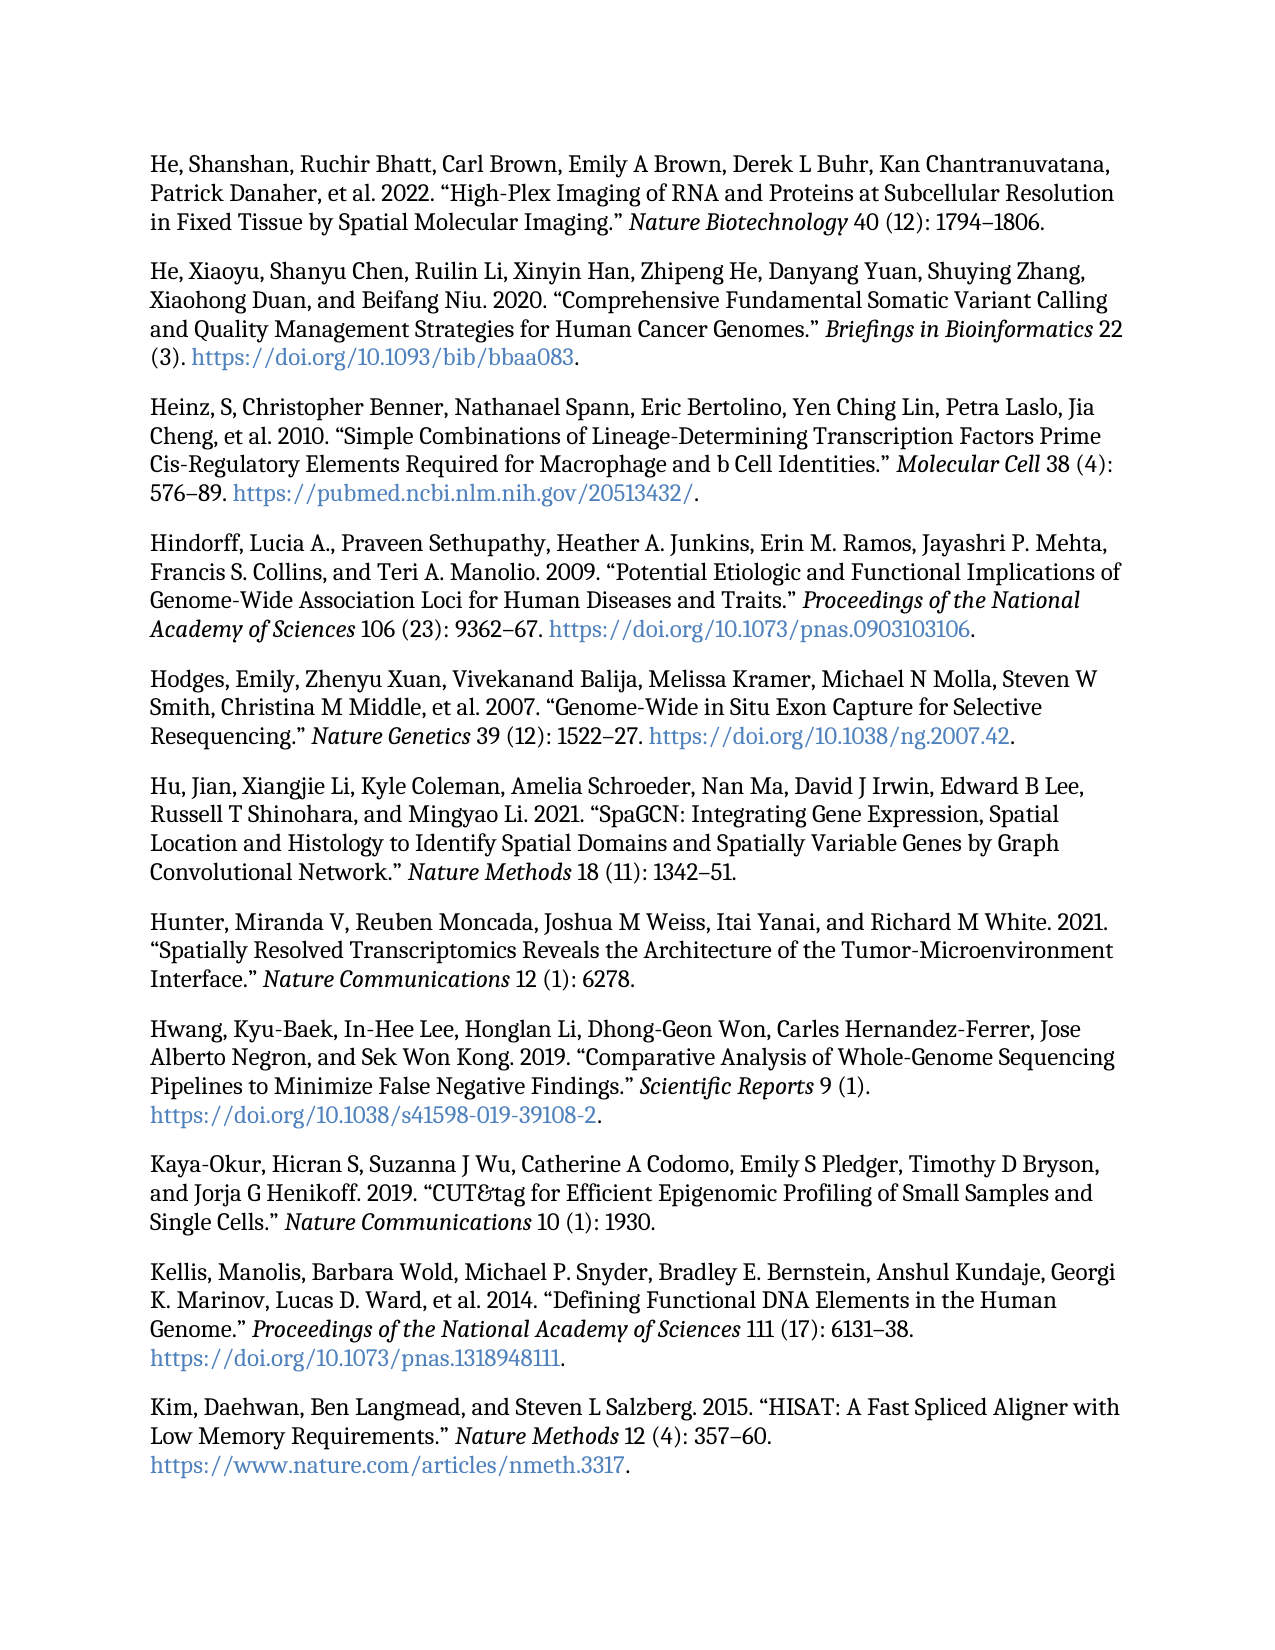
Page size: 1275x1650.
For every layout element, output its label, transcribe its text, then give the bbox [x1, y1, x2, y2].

text Hindorff, Lucia A., Praveen Sethupathy, Heather A. Junkins, Erin M. Ramos, Jayashri P. Mehta, Francis S. Collins, and Teri A. Manolio. 2009. “Potential Etiologic and Functional Implications of Genome-Wide Association Loci for Human Diseases and Traits.” Proceedings of the National Academy of Sciences 106 (23): 9362–67. https://doi.org/10.1073/pnas.0903103106. [150, 529, 1125, 644]
text Hu, Jian, Xiangjie Li, Kyle Coleman, Amelia Schroeder, Nan Ma, David J Irwin, Edward B Lee, Russell T Shinohara, and Mingyao Li. 2021. “SpaGCN: Integrating Gene Expression, Spatial Location and Histology to Identify Spatial Domains and Spatially Variable Genes by Graph Convolutional Network.” Nature Methods 18 (11): 1342–51. [150, 772, 1125, 887]
text Kaya-Okur, Hicran S, Suzanna J Wu, Catherine A Codomo, Emily S Pledger, Timothy D Bryson, and Jorja G Henikoff. 2019. “CUT&tag for Efficient Epigenomic Profiling of Small Samples and Single Cells.” Nature Communications 10 (1): 1930. [150, 1150, 1125, 1237]
text Kim, Daehwan, Ben Langmead, and Steven L Salzberg. 2015. “HISAT: A Fast Spliced Aligner with Low Memory Requirements.” Nature Methods 12 (4): 357–60. https://www.nature.com/articles/nmeth.3317. [150, 1393, 1125, 1479]
text Kellis, Manolis, Barbara Wold, Michael P. Snyder, Bradley E. Bernstein, Anshul Kundaje, Georgi K. Marinov, Lucas D. Ward, et al. 2014. “Defining Functional DNA Elements in the Human Genome.” Proceedings of the National Academy of Sciences 111 (17): 6131–38. https://doi.org/10.1073/pnas.1318948111. [150, 1257, 1125, 1372]
text Hunter, Miranda V, Reuben Moncada, Joshua M Weiss, Itai Yanai, and Richard M White. 2021. “Spatially Resolved Transcriptomics Reveals the Architecture of the Tumor-Microenvironment Interface.” Nature Communications 12 (1): 6278. [150, 907, 1125, 994]
text He, Xiaoyu, Shanyu Chen, Ruilin Li, Xinyin Han, Zhipeng He, Danyang Yuan, Shuying Zhang, Xiaohong Duan, and Beifang Niu. 2020. “Comprehensive Fundamental Somatic Variant Calling and Quality Management Strategies for Human Cancer Genomes.” Briefings in Bioinformatics 22 (3). https://doi.org/10.1093/bib/bbaa083. [150, 257, 1125, 372]
text Hwang, Kyu-Baek, In-Hee Lee, Honglan Li, Dhong-Geon Won, Carles Hernandez-Ferrer, Jose Alberto Negron, and Sek Won Kong. 2019. “Comparative Analysis of Whole-Genome Sequencing Pipelines to Minimize False Negative Findings.” Scientific Reports 9 (1). https://doi.org/10.1038/s41598-019-39108-2. [150, 1014, 1125, 1129]
text He, Shanshan, Ruchir Bhatt, Carl Brown, Emily A Brown, Derek L Buhr, Kan Chantranuvatana, Patrick Danaher, et al. 2022. “High-Plex Imaging of RNA and Proteins at Subcellular Resolution in Fixed Tissue by Spatial Molecular Imaging.” Nature Biotechnology 40 (12): 1794–1806. [150, 150, 1125, 236]
text Heinz, S, Christopher Benner, Nathanael Spann, Eric Bertolino, Yen Ching Lin, Petra Laslo, Jia Cheng, et al. 2010. “Simple Combinations of Lineage-Determining Transcription Factors Prime Cis-Regulatory Elements Required for Macrophage and b Cell Identities.” Molecular Cell 38 (4): 576–89. https://pubmed.ncbi.nlm.nih.gov/20513432/. [150, 393, 1125, 508]
text Hodges, Emily, Zhenyu Xuan, Vivekanand Balija, Melissa Kramer, Michael N Molla, Steven W Smith, Christina M Middle, et al. 2007. “Genome-Wide in Situ Exon Capture for Selective Resequencing.” Nature Genetics 39 (12): 1522–27. https://doi.org/10.1038/ng.2007.42. [150, 664, 1125, 751]
